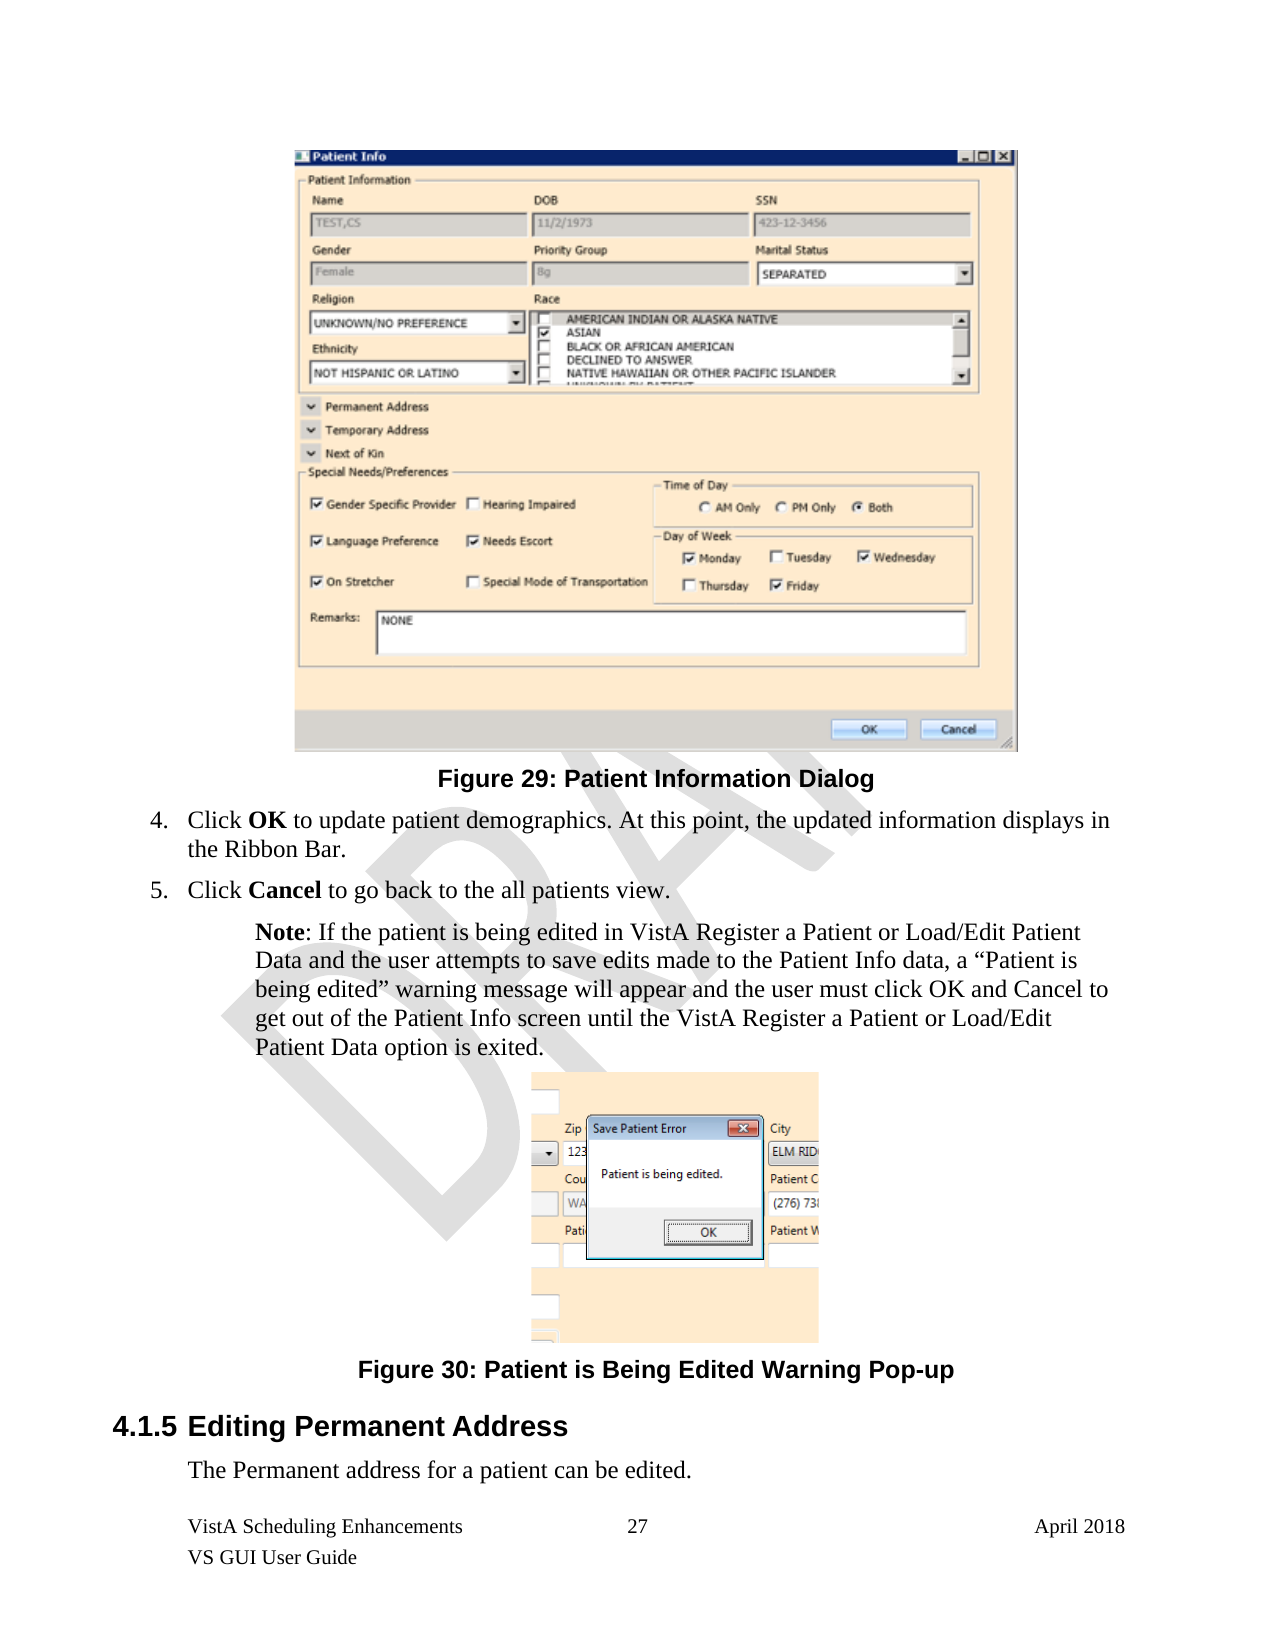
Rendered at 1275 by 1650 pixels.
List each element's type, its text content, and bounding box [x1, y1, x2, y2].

text Note: If the patient is being edited in VistA Register a Patient or Load/Edit Patient Data and the user attempts to save edits made to the Patient Info data, a “Patient is being edited” warning message will appear and the user must click OK and Cancel to get out of the Patient Info screen until the VistA Register a Patient or Load/Edit Patient Data option is exited. [255, 917, 1125, 1060]
text Figure 29: Patient Information Dialog [187, 764, 1125, 793]
text Figure 30: Patient is Being Edited Warning Pop-up [187, 1356, 1125, 1384]
text Click Cancel to go back to the all patients view. [150, 875, 1125, 904]
subtitle Editing Permanent Address [112, 1409, 1125, 1443]
text Click OK to update patient demographics. At this point, the updated information displays in the Ribbon Bar. [150, 805, 1125, 863]
picture [294, 150, 1018, 752]
text The Permanent address for a patient can be edited. [187, 1455, 1125, 1484]
